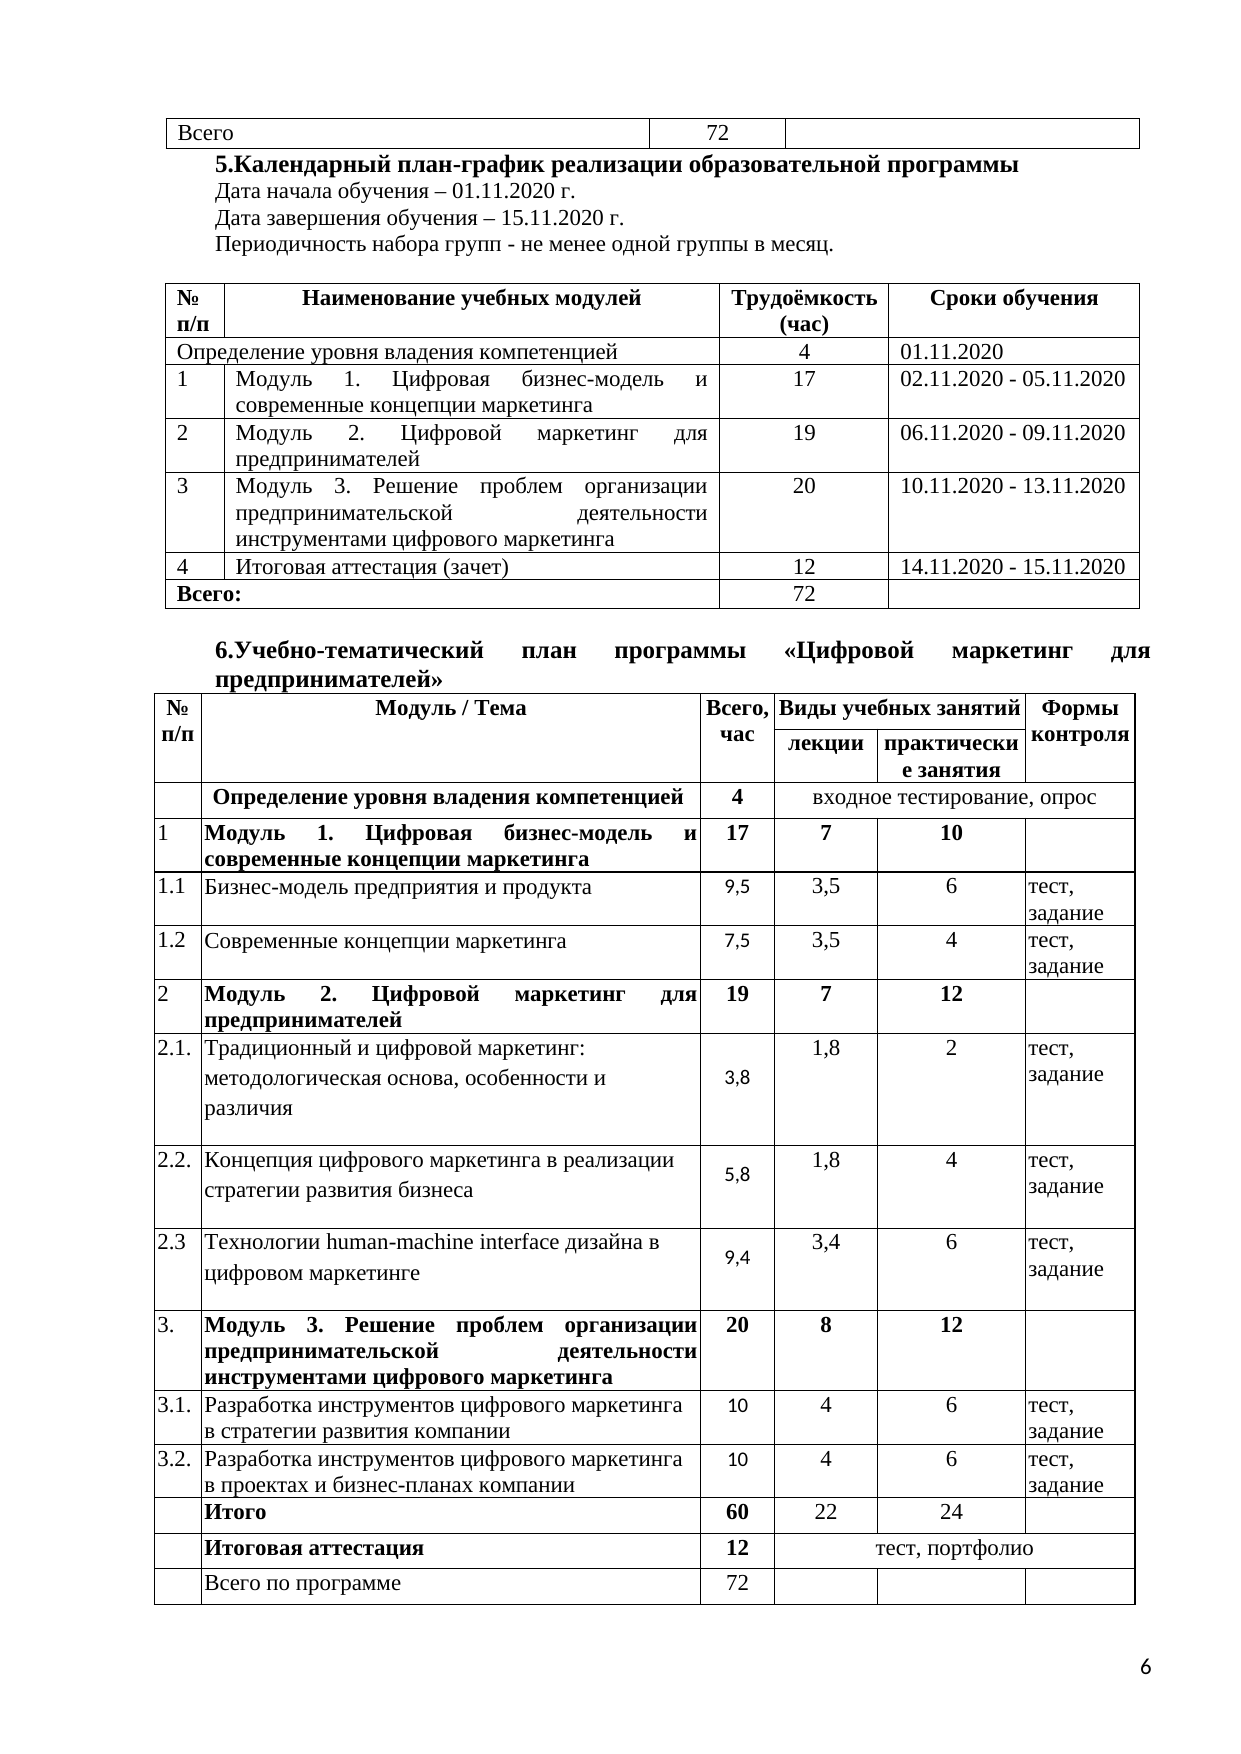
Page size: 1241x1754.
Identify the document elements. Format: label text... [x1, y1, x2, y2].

table_cell практические занятия [878, 730, 1025, 782]
table_cell 22 [775, 1498, 877, 1533]
table_cell тест, задание [1026, 1146, 1134, 1227]
table_cell Концепция цифрового маркетинга в реализации стратегии развития бизнеса [202, 1146, 700, 1227]
table_cell 6 [878, 873, 1025, 925]
table_cell Всего [167, 119, 649, 148]
table_header Сроки обучения [889, 284, 1139, 337]
table_cell Современные концепции маркетинга [202, 926, 700, 979]
table_cell 3,5 [775, 926, 877, 979]
table_cell [1026, 1569, 1134, 1603]
table_cell 9,4 [701, 1229, 774, 1310]
table_cell тест, задание [1026, 873, 1134, 925]
table_cell Определение уровня владения компетенцией [202, 783, 700, 818]
table_cell 3,4 [775, 1229, 877, 1310]
table_cell 9,5 [701, 873, 774, 925]
table_cell входное тестирование, опрос [775, 783, 1134, 818]
table_cell [1026, 980, 1134, 1033]
table_cell 12 [878, 980, 1025, 1033]
table_cell 4 [720, 338, 888, 364]
table_header № п/п [155, 694, 201, 782]
table_cell Всего: [166, 580, 719, 608]
table_cell 1,8 [775, 1034, 877, 1145]
table_cell 12 [701, 1534, 774, 1568]
table_cell 2.2. [155, 1146, 201, 1227]
table_cell Итоговая аттестация [202, 1534, 700, 1568]
table_cell 1 [155, 819, 201, 871]
table_header Всего, час [701, 694, 774, 782]
table_cell Традиционный и цифровой маркетинг: методологическая основа, особенности и различия [202, 1034, 700, 1145]
table_cell 10 [878, 819, 1025, 871]
table_cell 3.1. [155, 1391, 201, 1443]
table_cell 1.2 [155, 926, 201, 979]
table_cell [878, 1569, 1025, 1603]
table_cell Модуль 3. Решение проблем организации предпринимательской деятельности инструментами цифрового маркетинга [225, 473, 719, 552]
table_cell 2 [155, 980, 201, 1033]
table_cell [155, 783, 201, 818]
table_cell 4 [166, 553, 224, 579]
list Периодичность набора групп - не менее одной группы в месяц. [215, 230, 1152, 257]
table_cell [1026, 819, 1134, 871]
table_cell 19 [720, 419, 888, 472]
table_cell [786, 119, 1139, 148]
table_cell 19 [701, 980, 774, 1033]
table_cell тест, задание [1026, 1445, 1134, 1497]
table_cell [775, 1569, 877, 1603]
table_cell 4 [878, 926, 1025, 979]
table_cell Бизнес-модель предприятия и продукта [202, 873, 700, 925]
table_cell Итого [202, 1498, 700, 1533]
table_cell 4 [775, 1391, 877, 1443]
table_header № п/п [166, 284, 224, 337]
table_cell 1 [166, 365, 224, 418]
table_cell 12 [720, 553, 888, 579]
table_cell 5,8 [701, 1146, 774, 1227]
table_cell 7 [775, 819, 877, 871]
table_cell 1,8 [775, 1146, 877, 1227]
table_cell 72 [720, 580, 888, 608]
table_header Модуль / Тема [202, 694, 700, 782]
table_cell 72 [701, 1569, 774, 1603]
table_cell тест, задание [1026, 1229, 1134, 1310]
table_cell 2 [166, 419, 224, 472]
table_cell 3,5 [775, 873, 877, 925]
table_cell [889, 580, 1139, 608]
table_cell [1026, 1311, 1134, 1390]
table_cell [1026, 1498, 1134, 1533]
table_cell Модуль 1. Цифровая бизнес-модель и современные концепции маркетинга [225, 365, 719, 418]
table_cell Модуль 1. Цифровая бизнес-модель и современные концепции маркетинга [202, 819, 700, 871]
table_cell 2.1. [155, 1034, 201, 1145]
table_cell 3.2. [155, 1445, 201, 1497]
table_cell 17 [701, 819, 774, 871]
table_cell 10 [701, 1391, 774, 1443]
table_cell 20 [720, 473, 888, 552]
table_header Наименование учебных модулей [225, 284, 719, 337]
table_cell тест, задание [1026, 1391, 1134, 1443]
table_cell тест, портфолио [775, 1534, 1134, 1568]
table_cell 2 [878, 1034, 1025, 1145]
table_cell [155, 1534, 201, 1568]
table_cell 12 [878, 1311, 1025, 1390]
list 6.Учебно-тематический план программы «Цифровой маркетинг для предпринимателей» [215, 636, 1152, 693]
table_cell 6 [878, 1229, 1025, 1310]
table_cell Технологии human-machine interface дизайна в цифровом маркетинге [202, 1229, 700, 1310]
table_cell Итоговая аттестация (зачет) [225, 553, 719, 579]
table_cell тест, задание [1026, 926, 1134, 979]
table_cell 6 [878, 1445, 1025, 1497]
table_cell 10 [701, 1445, 774, 1497]
table_cell 4 [878, 1146, 1025, 1227]
table_cell [155, 1569, 201, 1603]
table_cell тест, задание [1026, 1034, 1134, 1145]
table_cell 8 [775, 1311, 877, 1390]
table_cell 3 [166, 473, 224, 552]
table_cell 7,5 [701, 926, 774, 979]
table_cell [155, 1498, 201, 1533]
table_header Формы контроля [1026, 694, 1134, 782]
table_cell 17 [720, 365, 888, 418]
table_header Трудоёмкость (час) [720, 284, 888, 337]
table_cell 3,8 [701, 1034, 774, 1145]
list Дата завершения обучения – 15.11.2020 г. [215, 204, 1152, 230]
table_cell лекции [775, 730, 877, 782]
list Дата начала обучения – 01.11.2020 г. [215, 177, 1152, 204]
table_cell 2.3 [155, 1229, 201, 1310]
table_cell 1.1 [155, 873, 201, 925]
table_header Виды учебных занятий [775, 694, 1025, 728]
table_cell 14.11.2020 - 15.11.2020 [889, 553, 1139, 579]
table_cell 72 [650, 119, 785, 148]
table_cell 7 [775, 980, 877, 1033]
list 5.Календарный план-график реализации образовательной программы [215, 149, 1152, 177]
table_cell Модуль 3. Решение проблем организации предпринимательской деятельности инструментами цифрового маркетинга [202, 1311, 700, 1390]
table_cell Модуль 2. Цифровой маркетинг для предпринимателей [202, 980, 700, 1033]
table_cell Модуль 2. Цифровой маркетинг для предпринимателей [225, 419, 719, 472]
table_cell 6 [878, 1391, 1025, 1443]
table_cell 3. [155, 1311, 201, 1390]
table_cell Определение уровня владения компетенцией [166, 338, 719, 364]
table_cell 01.11.2020 [889, 338, 1139, 364]
table_cell 24 [878, 1498, 1025, 1533]
table_cell 60 [701, 1498, 774, 1533]
table_cell 20 [701, 1311, 774, 1390]
table_cell 02.11.2020 - 05.11.2020 [889, 365, 1139, 418]
table_cell 06.11.2020 - 09.11.2020 [889, 419, 1139, 472]
table_cell 4 [775, 1445, 877, 1497]
table_cell 4 [701, 783, 774, 818]
table_cell 10.11.2020 - 13.11.2020 [889, 473, 1139, 552]
table_cell Всего по программе [202, 1569, 700, 1603]
